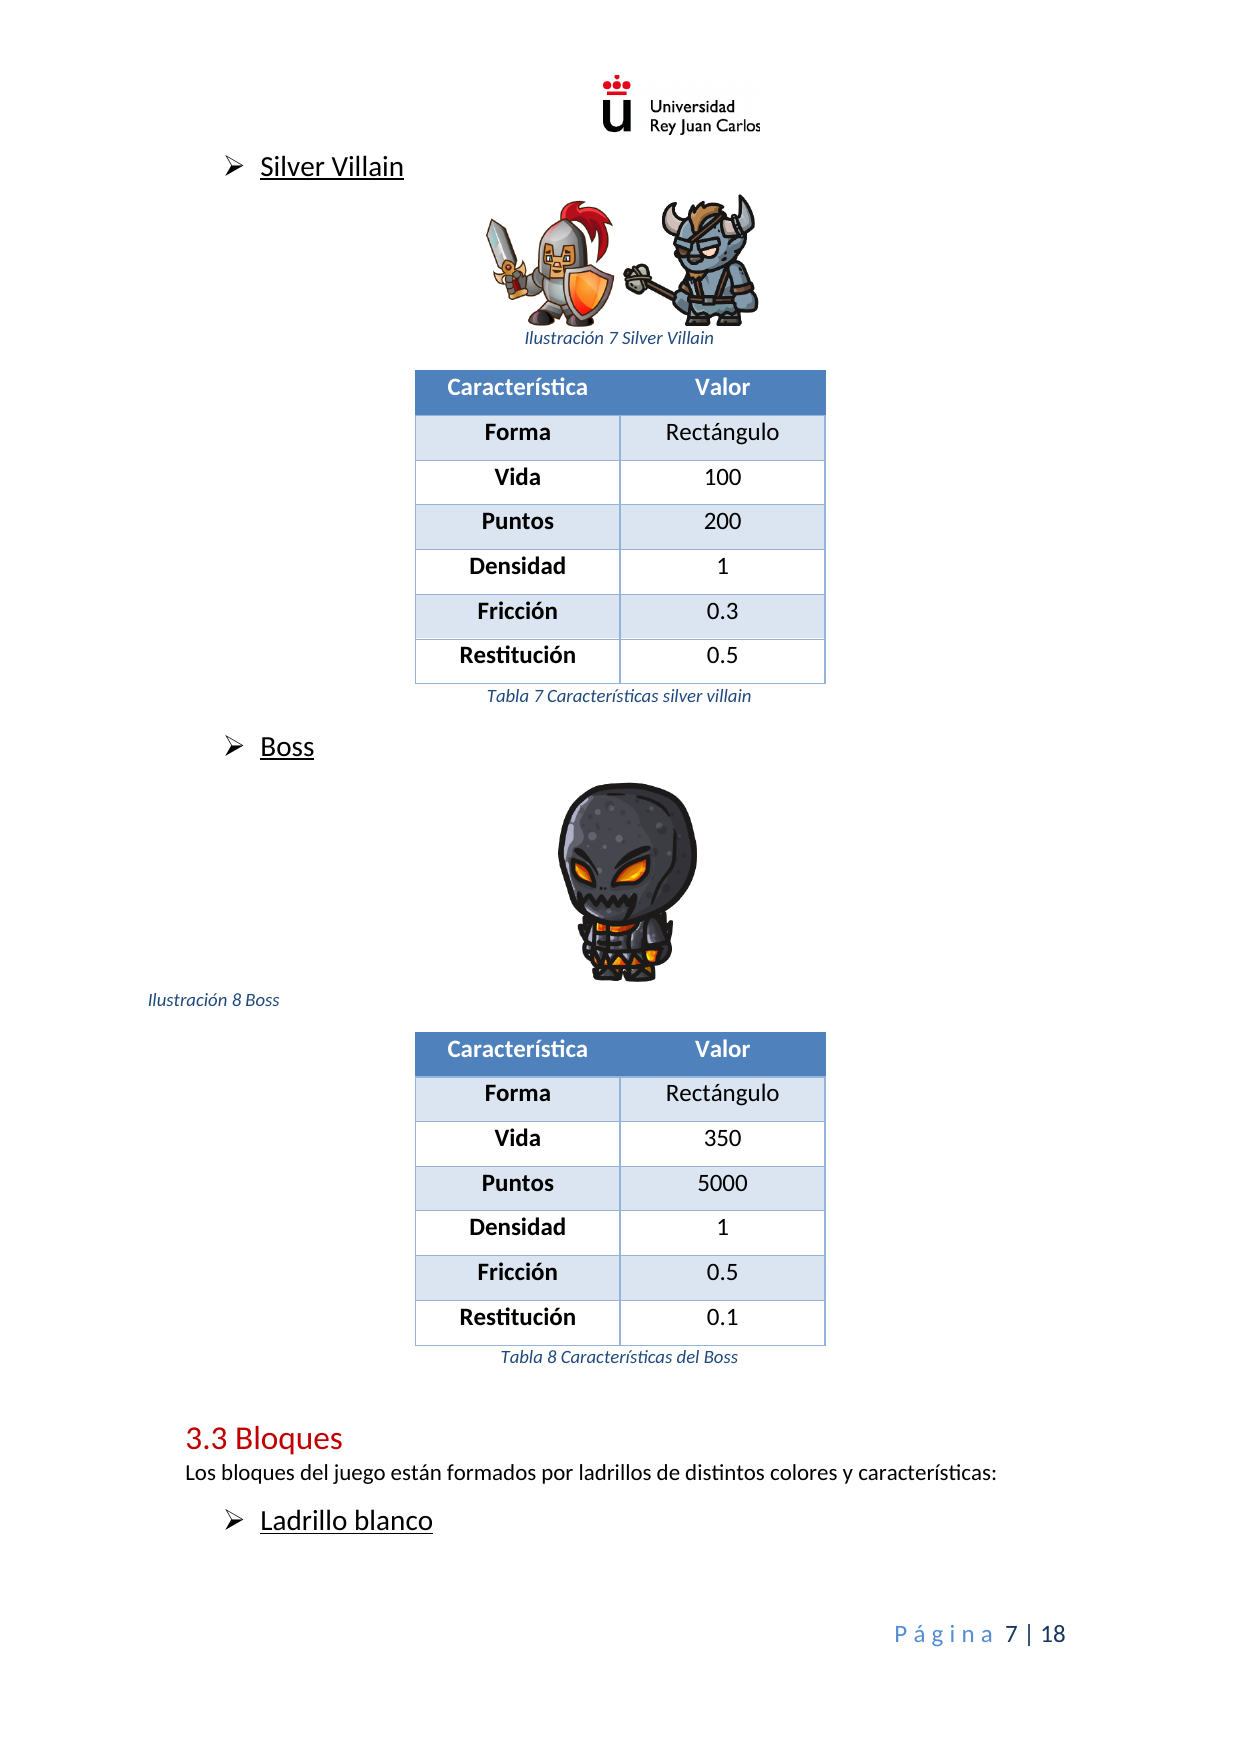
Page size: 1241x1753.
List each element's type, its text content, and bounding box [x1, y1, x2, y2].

table_cell Vida [416, 461, 619, 504]
table_header Valor [621, 371, 824, 415]
table_cell Puntos [416, 1167, 619, 1210]
list Boss [223, 728, 1092, 763]
text Ilustración 7 Silver Villain [148, 327, 1092, 349]
table_cell 0.5 [621, 1256, 824, 1300]
list Ladrillo blanco [223, 1502, 1092, 1538]
table_cell Densidad [416, 550, 619, 594]
text Tabla 8 Características del Boss [148, 1346, 1092, 1368]
table_cell 1 [621, 550, 824, 594]
table_header Característica [416, 371, 619, 415]
table_cell Fricción [416, 1256, 619, 1300]
table_cell 5000 [621, 1167, 824, 1210]
table_cell 0.5 [621, 640, 824, 683]
picture [541, 763, 699, 988]
table_cell Rectángulo [621, 416, 824, 460]
table_cell Densidad [416, 1211, 619, 1255]
table_cell 100 [621, 461, 824, 504]
table_cell Fricción [416, 595, 619, 638]
text Ilustración 8 Boss [148, 988, 1092, 1011]
table_cell 0.3 [621, 595, 824, 638]
table_cell Vida [416, 1122, 619, 1166]
text Los bloques del juego están formados por ladrillos de distintos colores y características: [148, 1458, 1092, 1486]
list Silver Villain [223, 148, 1092, 183]
table_cell Restitución [416, 1301, 619, 1344]
table_cell 350 [621, 1122, 824, 1166]
table_header Valor [621, 1033, 824, 1076]
table_cell Puntos [416, 505, 619, 549]
subtitle 3.3 Bloques [185, 1417, 1092, 1458]
picture [478, 183, 762, 327]
table_cell 0.1 [621, 1301, 824, 1344]
table_cell 1 [621, 1211, 824, 1255]
table_cell 200 [621, 505, 824, 549]
table_cell Forma [416, 416, 619, 460]
table_cell Rectángulo [621, 1078, 824, 1121]
table_header Característica [416, 1033, 619, 1076]
table_cell Restitución [416, 640, 619, 683]
picture [603, 75, 760, 135]
table_cell Forma [416, 1078, 619, 1121]
text Tabla 7 Características silver villain [148, 684, 1092, 707]
